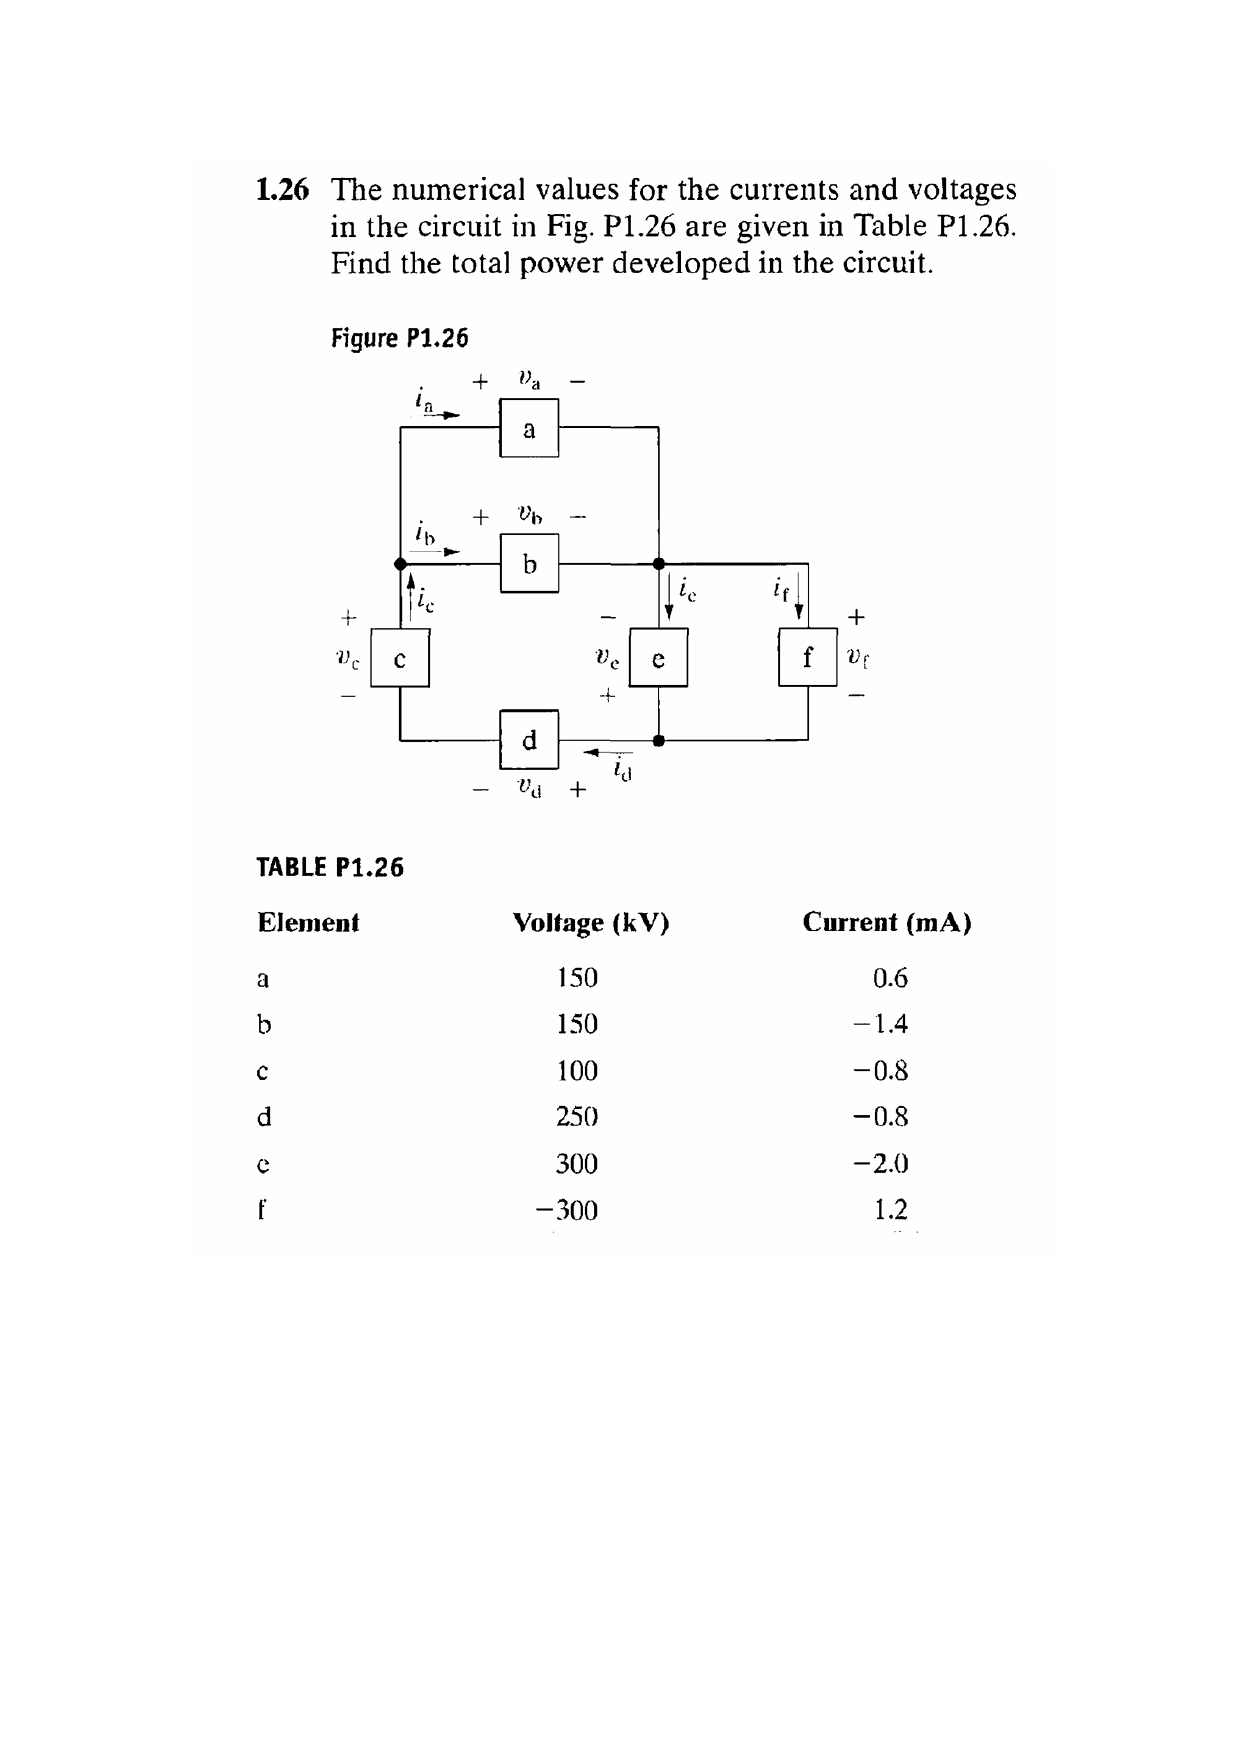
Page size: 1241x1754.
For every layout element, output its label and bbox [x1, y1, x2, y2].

picture [187, 162, 1053, 1259]
